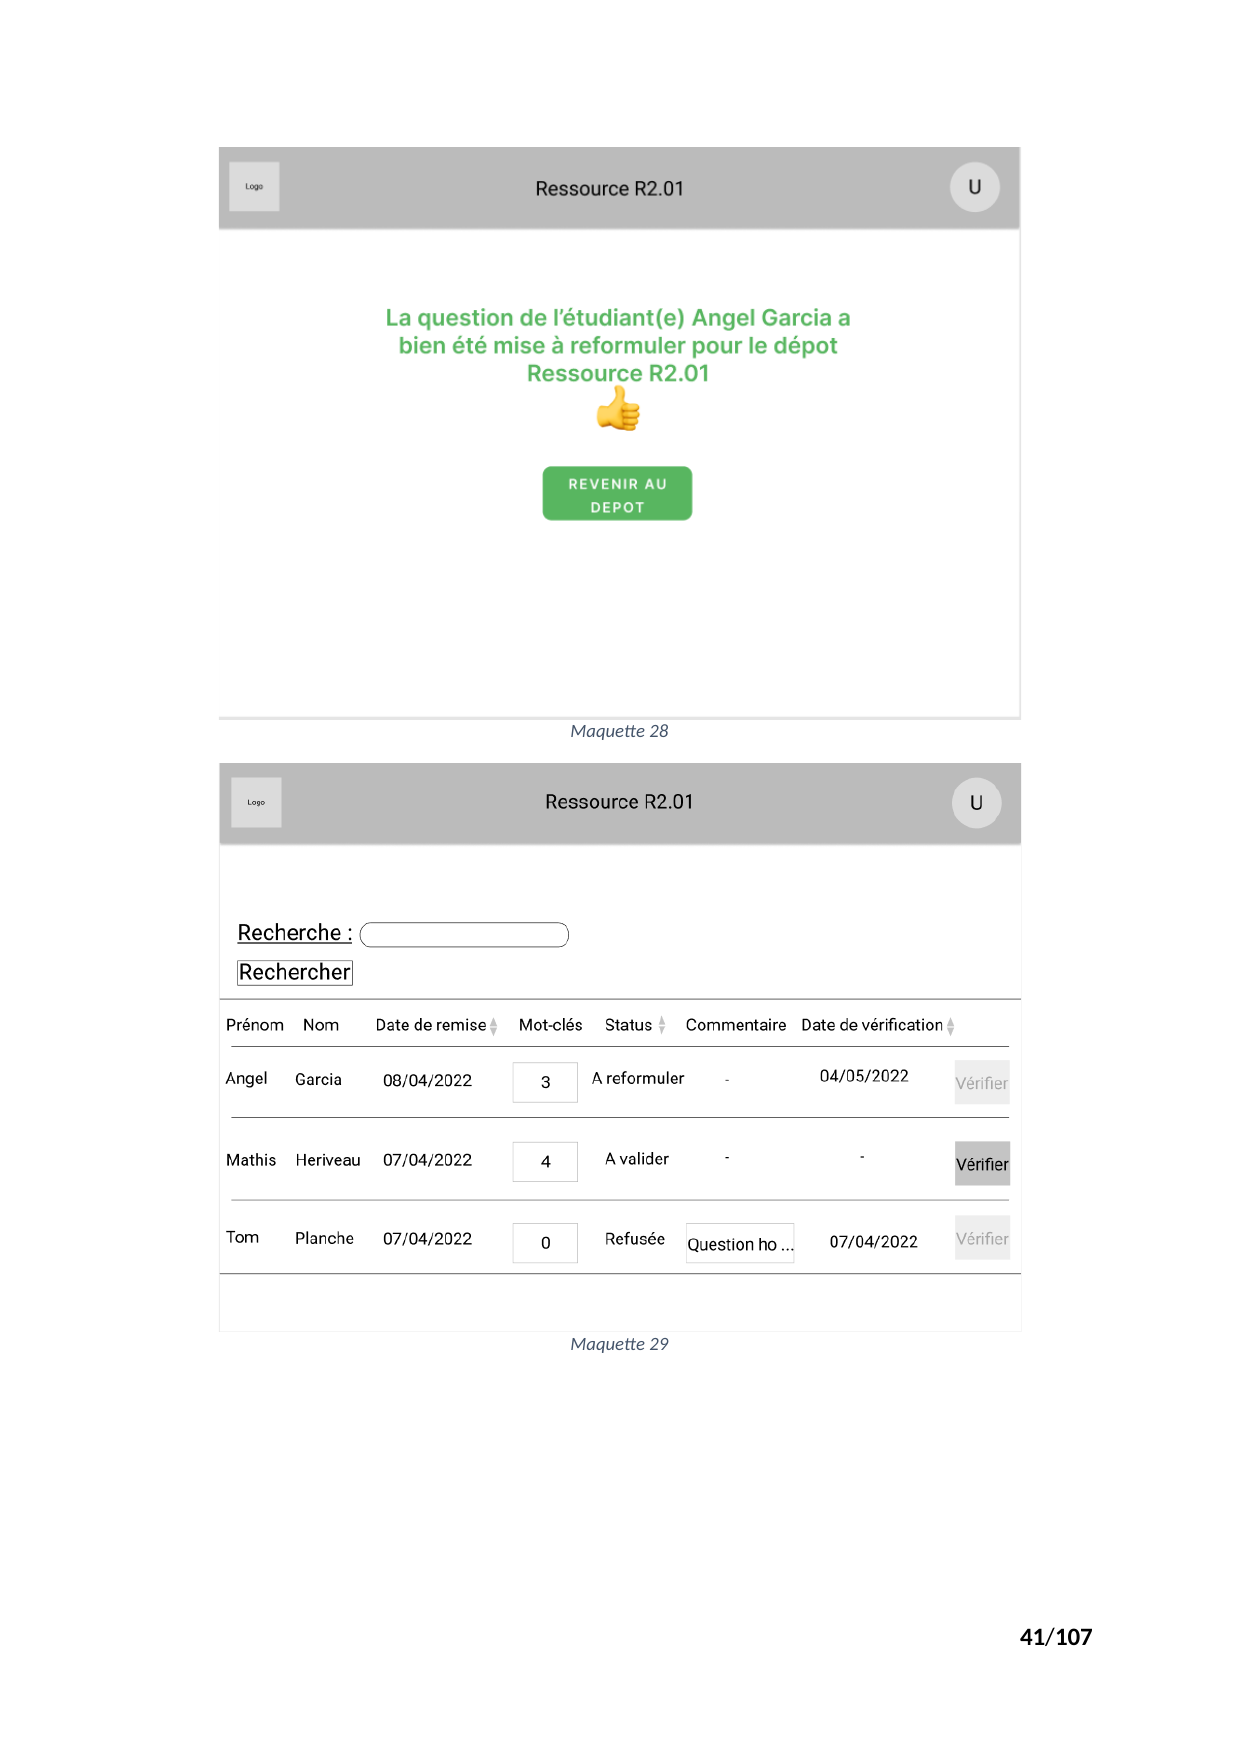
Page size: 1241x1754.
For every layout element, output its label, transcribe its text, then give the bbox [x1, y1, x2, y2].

picture [218, 763, 1022, 1332]
text Maquette 29 [148, 1332, 1093, 1355]
picture [218, 147, 1022, 720]
text Maquette 28 [148, 719, 1093, 742]
